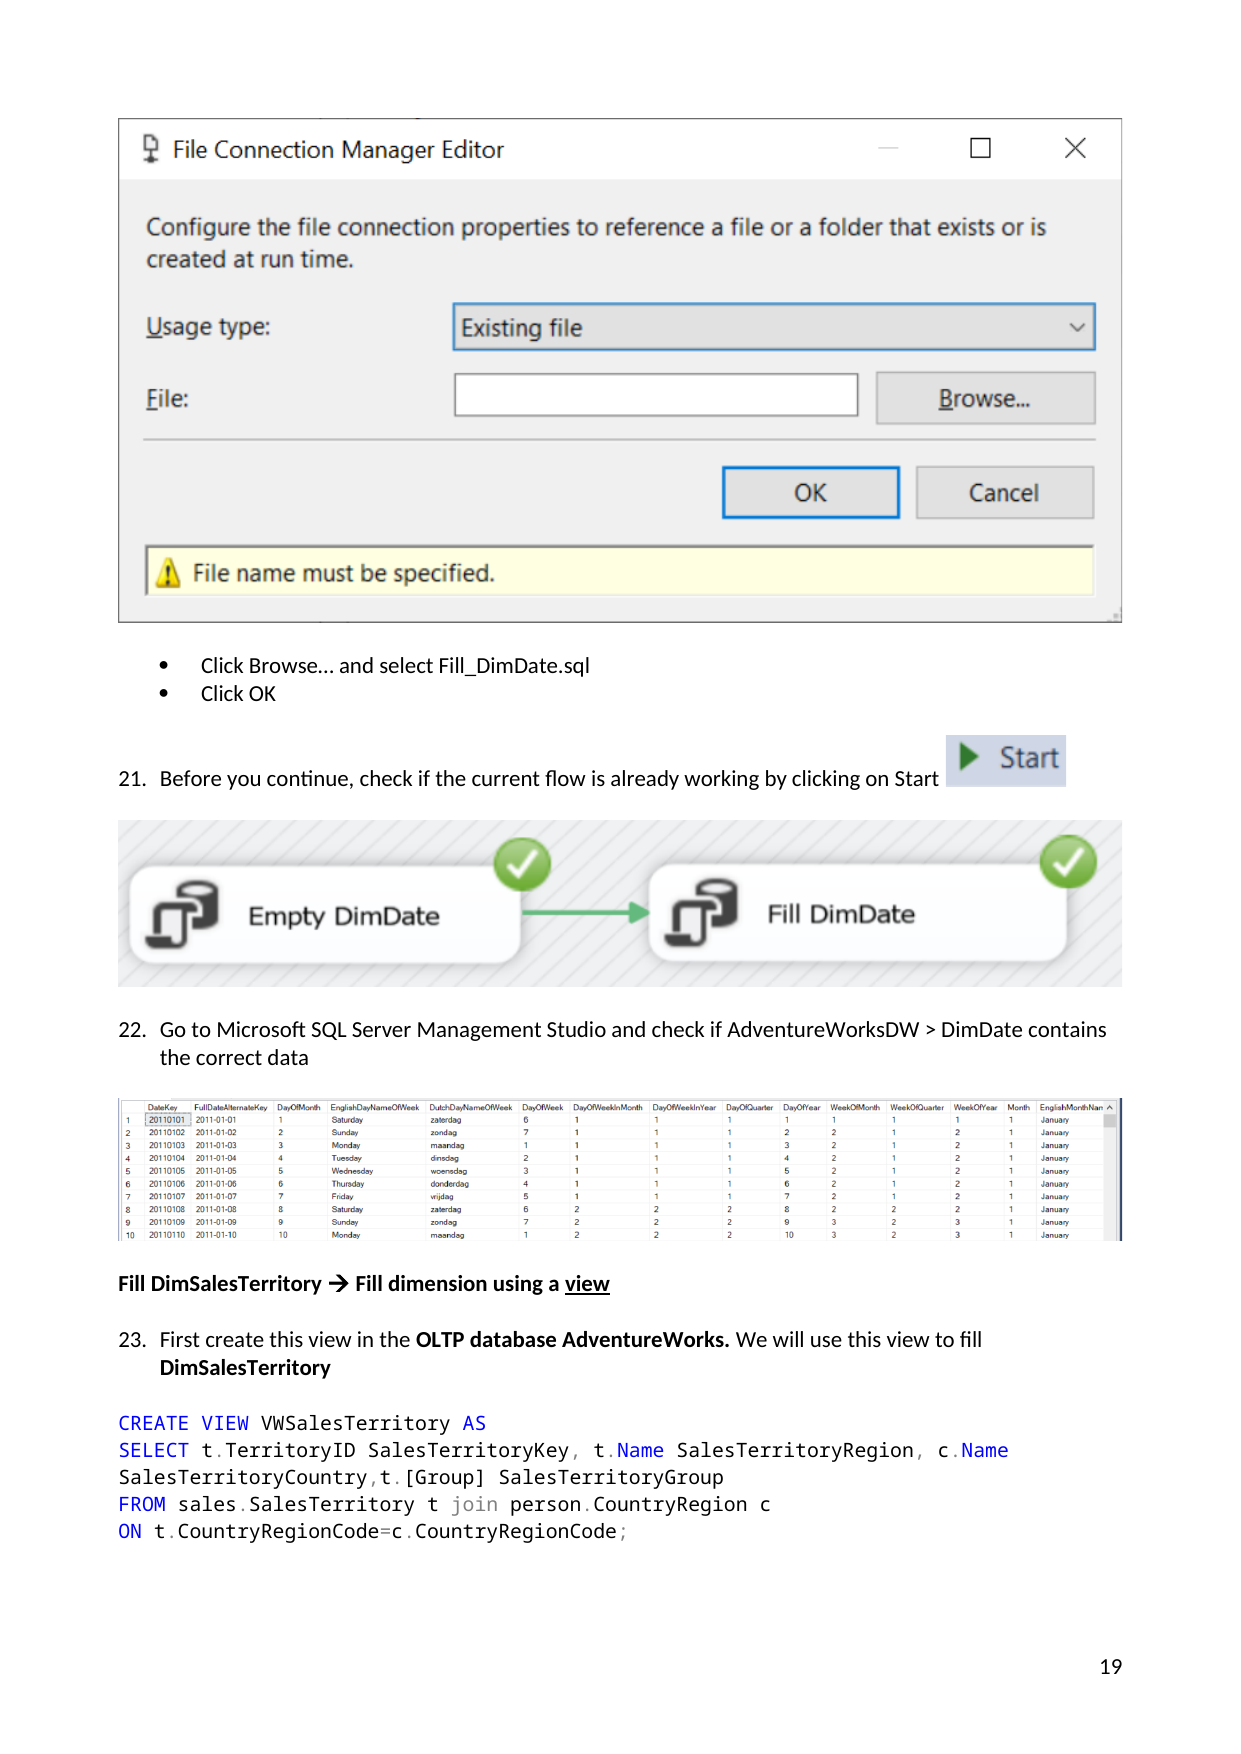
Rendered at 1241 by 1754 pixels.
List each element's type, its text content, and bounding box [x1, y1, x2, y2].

list Before you continue, check if the current flow is already working by clicking on Start [118, 735, 1122, 792]
picture [118, 820, 1123, 987]
text SELECT t.TerritoryID SalesTerritoryKey, t.Name SalesTerritoryRegion, c.Name SalesTerritoryCountry,t.[Group] SalesTerritoryGroup [118, 1436, 1122, 1490]
list First create this view in the OLTP database AdventureWorks. We will use this view to fill DimSalesTerritory [118, 1325, 1122, 1381]
list Go to Microsoft SQL Server Management Studio and check if AdventureWorksDW > DimDate contains the correct data [118, 1015, 1122, 1071]
picture [118, 118, 1123, 623]
text FROM sales.SalesTerritory t join person.CountryRegion c [118, 1490, 1122, 1517]
picture [118, 1098, 1123, 1241]
list Click OK [159, 679, 1122, 707]
text CREATE VIEW VWSalesTerritory AS [118, 1409, 1122, 1436]
list Click Browse… and select Fill_DimDate.sql [159, 651, 1122, 679]
text ON t.CountryRegionCode=c.CountryRegionCode; [118, 1517, 1122, 1544]
text Fill DimSalesTerritory Fill dimension using a view [118, 1269, 1122, 1297]
picture [945, 735, 1067, 787]
